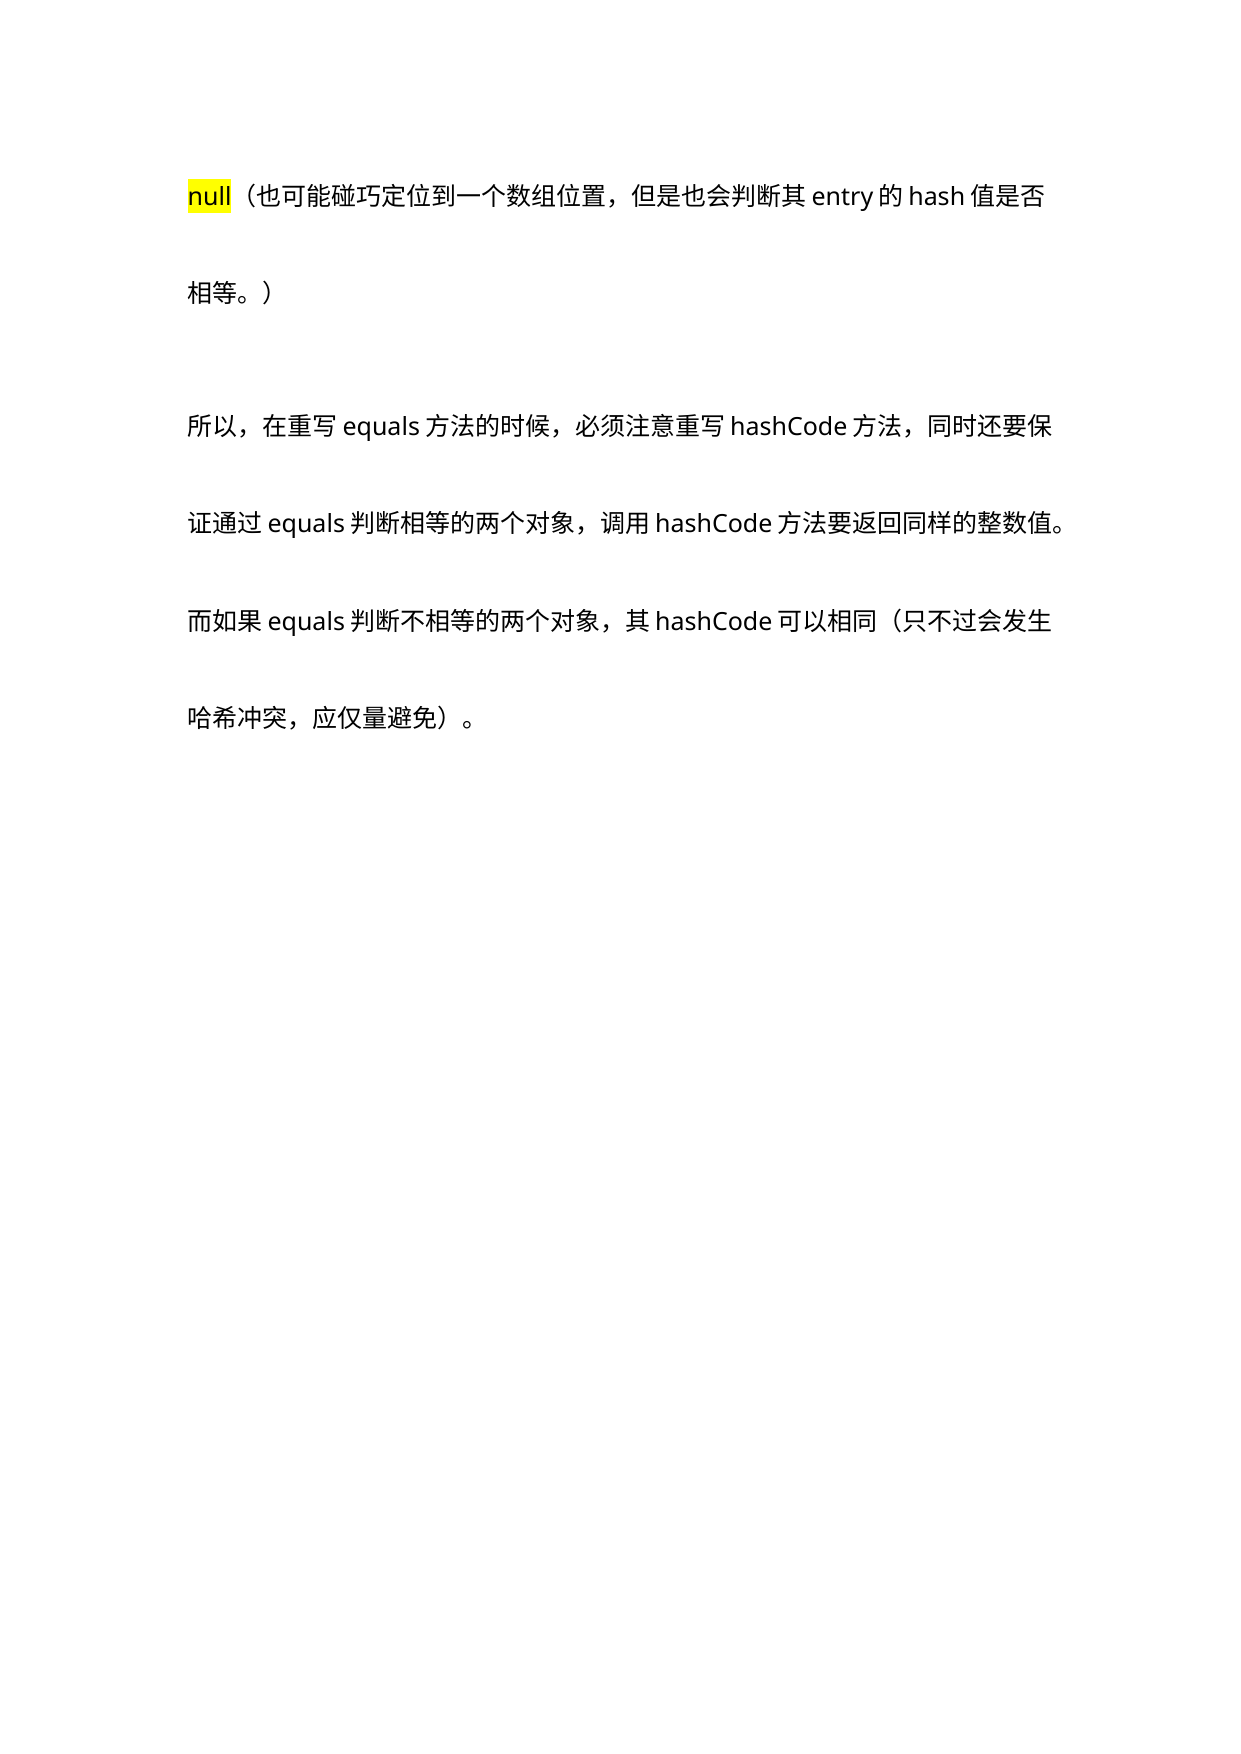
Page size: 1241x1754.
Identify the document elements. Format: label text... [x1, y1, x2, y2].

text 所以，在重写equals方法的时候，必须注意重写hashCode方法，同时还要保证通过equals判断相等的两个对象，调用hashCode方法要返回同样的整数值。而如果equals判断不相等的两个对象，其hashCode可以相同（只不过会发生哈希冲突，应仅量避免）。 [187, 392, 1053, 749]
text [187, 162, 1053, 324]
